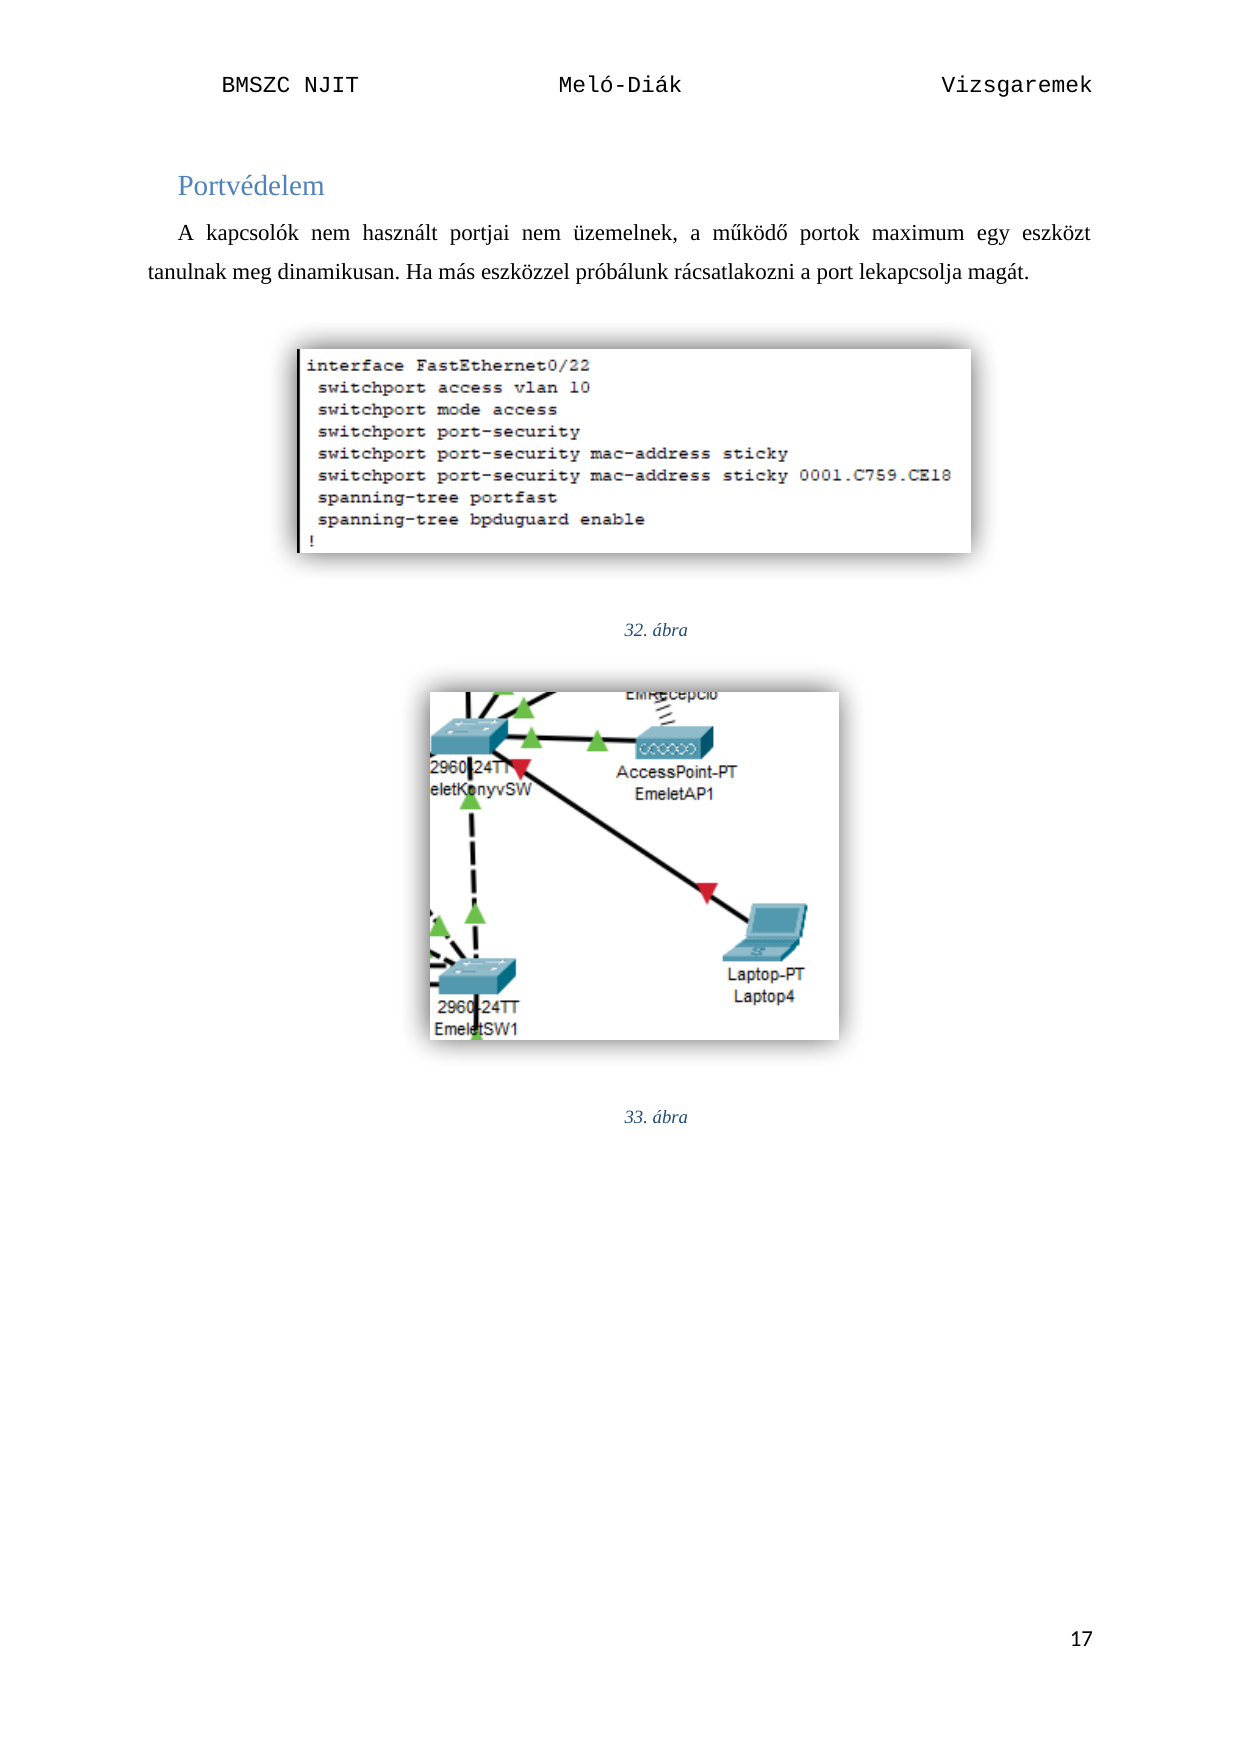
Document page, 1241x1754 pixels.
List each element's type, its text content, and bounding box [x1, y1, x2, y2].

picture [430, 692, 839, 1040]
subtitle Portvédelem [148, 168, 1093, 202]
picture [297, 349, 971, 553]
text A kapcsolók nem használt portjai nem üzemelnek, a működő portok maximum egy eszközt tanulnak meg dinamikusan. Ha más eszközzel próbálunk rácsatlakozni a port lekapcsolja magát. [148, 219, 1093, 284]
